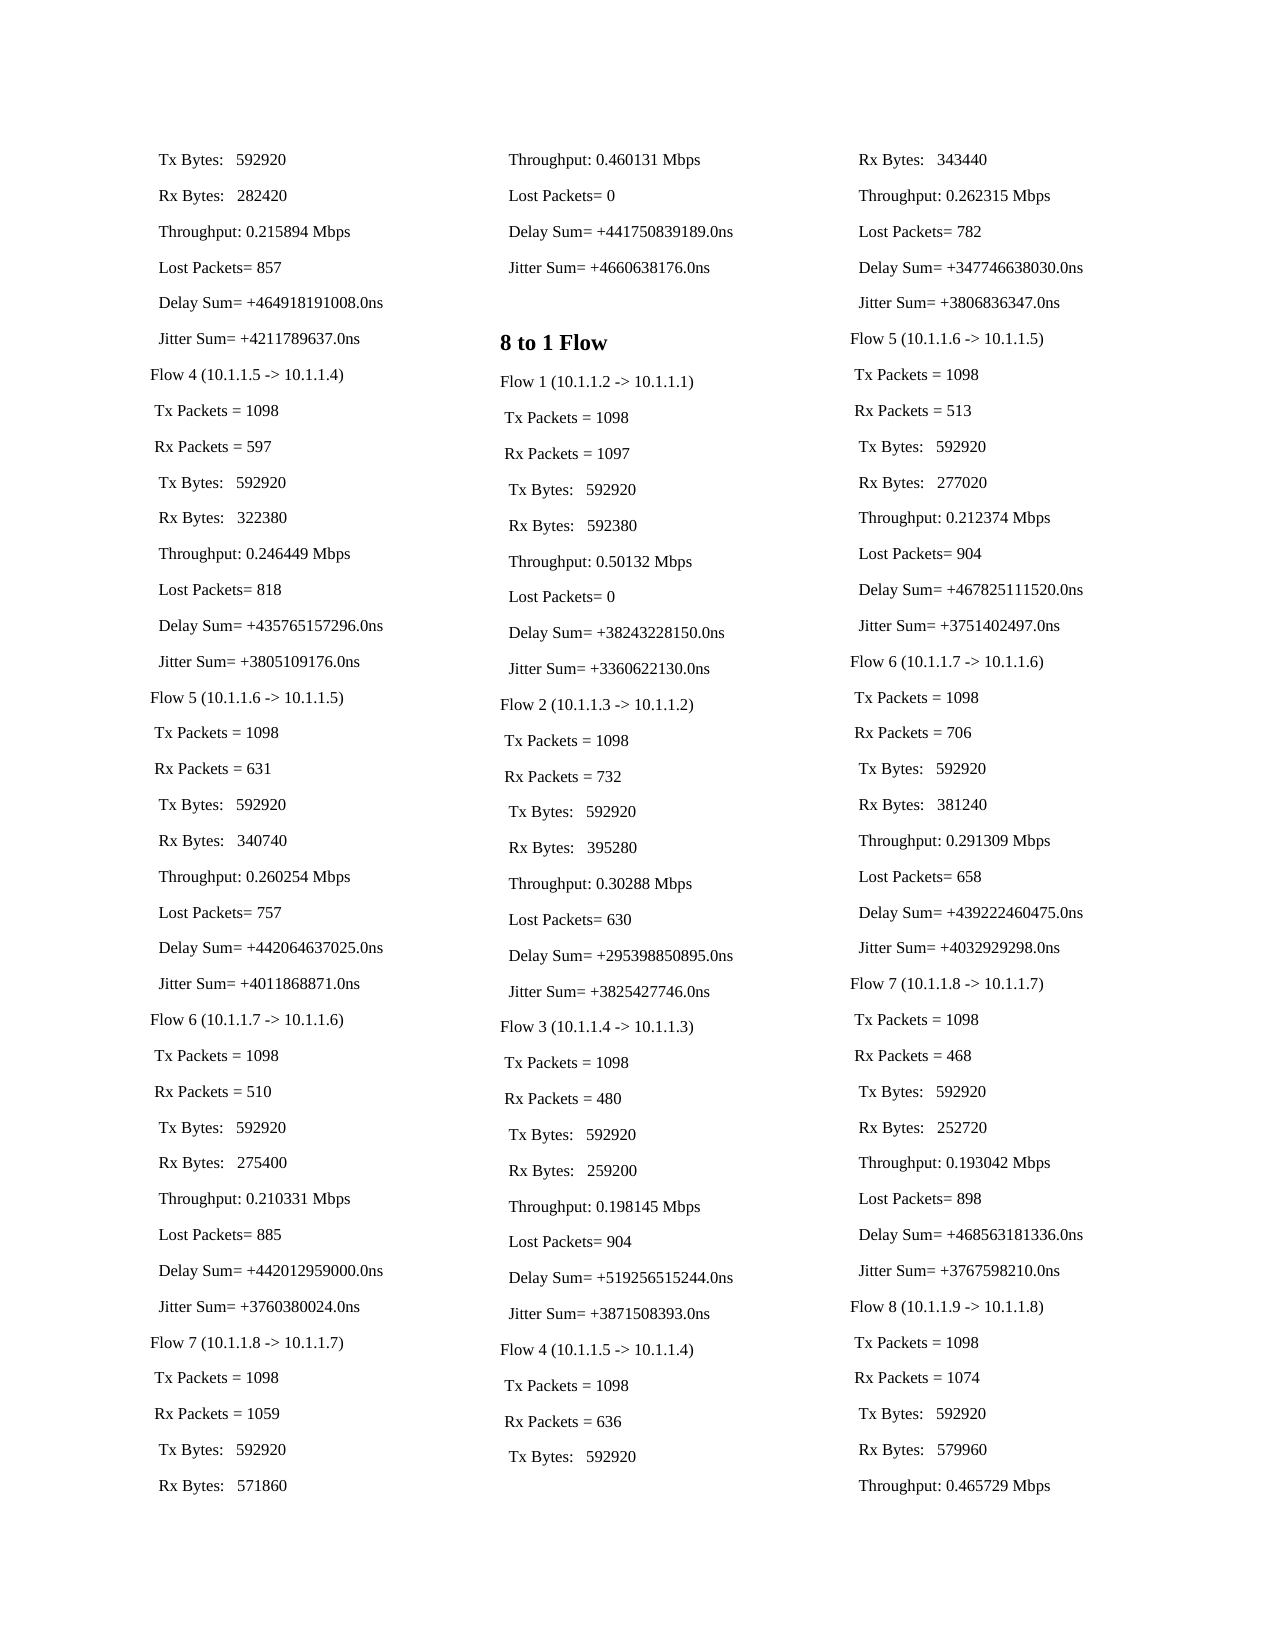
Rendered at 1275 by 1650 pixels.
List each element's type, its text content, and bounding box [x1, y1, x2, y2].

text Lost Packets= 658 [850, 867, 1125, 886]
text Tx Packets = 1098 [150, 1368, 425, 1387]
text Throughput: 0.246449 Mbps [150, 544, 425, 563]
text Lost Packets= 0 [500, 186, 775, 205]
text Flow 7 (10.1.1.8 -> 10.1.1.7) [850, 974, 1125, 993]
text Tx Bytes: 592920 [150, 1117, 425, 1137]
text Delay Sum= +442012959000.0ns [150, 1261, 425, 1280]
text Jitter Sum= +3751402497.0ns [850, 616, 1125, 635]
text Flow 1 (10.1.1.2 -> 10.1.1.1) [500, 372, 775, 391]
text Throughput: 0.198145 Mbps [500, 1196, 775, 1216]
text Rx Packets = 468 [850, 1046, 1125, 1065]
text Rx Bytes: 259200 [500, 1161, 775, 1180]
text Jitter Sum= +4032929298.0ns [850, 938, 1125, 957]
text Jitter Sum= +3805109176.0ns [150, 652, 425, 671]
text Rx Bytes: 322380 [150, 508, 425, 527]
text Tx Packets = 1098 [500, 731, 775, 750]
text Flow 8 (10.1.1.9 -> 10.1.1.8) [850, 1297, 1125, 1316]
text Jitter Sum= +3760380024.0ns [150, 1297, 425, 1316]
text Tx Bytes: 592920 [150, 150, 425, 169]
text Lost Packets= 857 [150, 257, 425, 277]
text Flow 2 (10.1.1.3 -> 10.1.1.2) [500, 695, 775, 714]
text Delay Sum= +435765157296.0ns [150, 616, 425, 635]
text Jitter Sum= +3825427746.0ns [500, 981, 775, 1001]
text Tx Packets = 1098 [850, 1332, 1125, 1352]
text 8 to 1 Flow [500, 329, 775, 356]
text Throughput: 0.260254 Mbps [150, 867, 425, 886]
text Rx Packets = 732 [500, 766, 775, 786]
text Delay Sum= +38243228150.0ns [500, 623, 775, 642]
text Jitter Sum= +4211789637.0ns [150, 329, 425, 348]
text Lost Packets= 757 [150, 902, 425, 922]
text Flow 5 (10.1.1.6 -> 10.1.1.5) [150, 687, 425, 707]
text Throughput: 0.193042 Mbps [850, 1153, 1125, 1172]
text Jitter Sum= +3871508393.0ns [500, 1304, 775, 1323]
text Delay Sum= +295398850895.0ns [500, 946, 775, 965]
text Delay Sum= +442064637025.0ns [150, 938, 425, 957]
text Lost Packets= 885 [150, 1225, 425, 1244]
text Rx Bytes: 340740 [150, 831, 425, 850]
text Lost Packets= 904 [850, 544, 1125, 563]
text Flow 4 (10.1.1.5 -> 10.1.1.4) [150, 365, 425, 384]
text Tx Packets = 1098 [500, 1376, 775, 1395]
text Delay Sum= +441750839189.0ns [500, 222, 775, 241]
text Flow 3 (10.1.1.4 -> 10.1.1.3) [500, 1017, 775, 1036]
text Rx Packets = 480 [500, 1089, 775, 1108]
text Rx Packets = 597 [150, 437, 425, 456]
text Tx Packets = 1098 [850, 365, 1125, 384]
text Tx Bytes: 592920 [150, 472, 425, 492]
text Lost Packets= 818 [150, 580, 425, 599]
text Lost Packets= 904 [500, 1232, 775, 1251]
text Delay Sum= +464918191008.0ns [150, 293, 425, 312]
text Flow 6 (10.1.1.7 -> 10.1.1.6) [150, 1010, 425, 1029]
text Tx Packets = 1098 [850, 1010, 1125, 1029]
text Throughput: 0.291309 Mbps [850, 831, 1125, 850]
text Tx Bytes: 592920 [500, 1447, 775, 1466]
text Delay Sum= +439222460475.0ns [850, 902, 1125, 922]
text Tx Bytes: 592920 [150, 1440, 425, 1459]
text Tx Packets = 1098 [150, 723, 425, 742]
text Delay Sum= +347746638030.0ns [850, 257, 1125, 277]
text Lost Packets= 0 [500, 587, 775, 606]
text Rx Bytes: 282420 [150, 186, 425, 205]
text Tx Bytes: 592920 [150, 795, 425, 814]
text Throughput: 0.465729 Mbps [850, 1476, 1125, 1495]
text Flow 7 (10.1.1.8 -> 10.1.1.7) [150, 1332, 425, 1352]
text Throughput: 0.30288 Mbps [500, 874, 775, 893]
text Rx Packets = 706 [850, 723, 1125, 742]
text Throughput: 0.262315 Mbps [850, 186, 1125, 205]
text Rx Bytes: 252720 [850, 1117, 1125, 1137]
text Rx Packets = 1074 [850, 1368, 1125, 1387]
text Tx Bytes: 592920 [500, 1125, 775, 1144]
text Jitter Sum= +3360622130.0ns [500, 659, 775, 678]
text Lost Packets= 898 [850, 1189, 1125, 1208]
text Throughput: 0.215894 Mbps [150, 222, 425, 241]
text Tx Bytes: 592920 [850, 1082, 1125, 1101]
text Rx Bytes: 277020 [850, 472, 1125, 492]
text Rx Bytes: 395280 [500, 838, 775, 857]
text Rx Packets = 1059 [150, 1404, 425, 1423]
text Tx Packets = 1098 [150, 1046, 425, 1065]
text Rx Packets = 513 [850, 401, 1125, 420]
text Tx Packets = 1098 [850, 687, 1125, 707]
text Jitter Sum= +3806836347.0ns [850, 293, 1125, 312]
text Throughput: 0.460131 Mbps [500, 150, 775, 169]
text Jitter Sum= +4660638176.0ns [500, 257, 775, 277]
text Throughput: 0.210331 Mbps [150, 1189, 425, 1208]
text Rx Bytes: 275400 [150, 1153, 425, 1172]
text Throughput: 0.50132 Mbps [500, 551, 775, 571]
text Rx Bytes: 571860 [150, 1476, 425, 1495]
text Rx Bytes: 579960 [850, 1440, 1125, 1459]
text Jitter Sum= +3767598210.0ns [850, 1261, 1125, 1280]
text Tx Packets = 1098 [500, 408, 775, 427]
text Tx Bytes: 592920 [500, 480, 775, 499]
text Tx Bytes: 592920 [850, 1404, 1125, 1423]
text Delay Sum= +519256515244.0ns [500, 1268, 775, 1287]
text Rx Bytes: 381240 [850, 795, 1125, 814]
text Tx Packets = 1098 [500, 1053, 775, 1072]
text Tx Bytes: 592920 [850, 759, 1125, 778]
text Rx Bytes: 592380 [500, 516, 775, 535]
text Rx Packets = 636 [500, 1411, 775, 1431]
text Jitter Sum= +4011868871.0ns [150, 974, 425, 993]
text Rx Packets = 631 [150, 759, 425, 778]
text Delay Sum= +467825111520.0ns [850, 580, 1125, 599]
text Flow 4 (10.1.1.5 -> 10.1.1.4) [500, 1340, 775, 1359]
text Flow 6 (10.1.1.7 -> 10.1.1.6) [850, 652, 1125, 671]
text Rx Packets = 510 [150, 1082, 425, 1101]
text Lost Packets= 782 [850, 222, 1125, 241]
text Rx Bytes: 343440 [850, 150, 1125, 169]
text Flow 5 (10.1.1.6 -> 10.1.1.5) [850, 329, 1125, 348]
text Throughput: 0.212374 Mbps [850, 508, 1125, 527]
text Tx Packets = 1098 [150, 401, 425, 420]
text Tx Bytes: 592920 [500, 802, 775, 821]
text Tx Bytes: 592920 [850, 437, 1125, 456]
text Lost Packets= 630 [500, 910, 775, 929]
text Delay Sum= +468563181336.0ns [850, 1225, 1125, 1244]
text Rx Packets = 1097 [500, 444, 775, 463]
